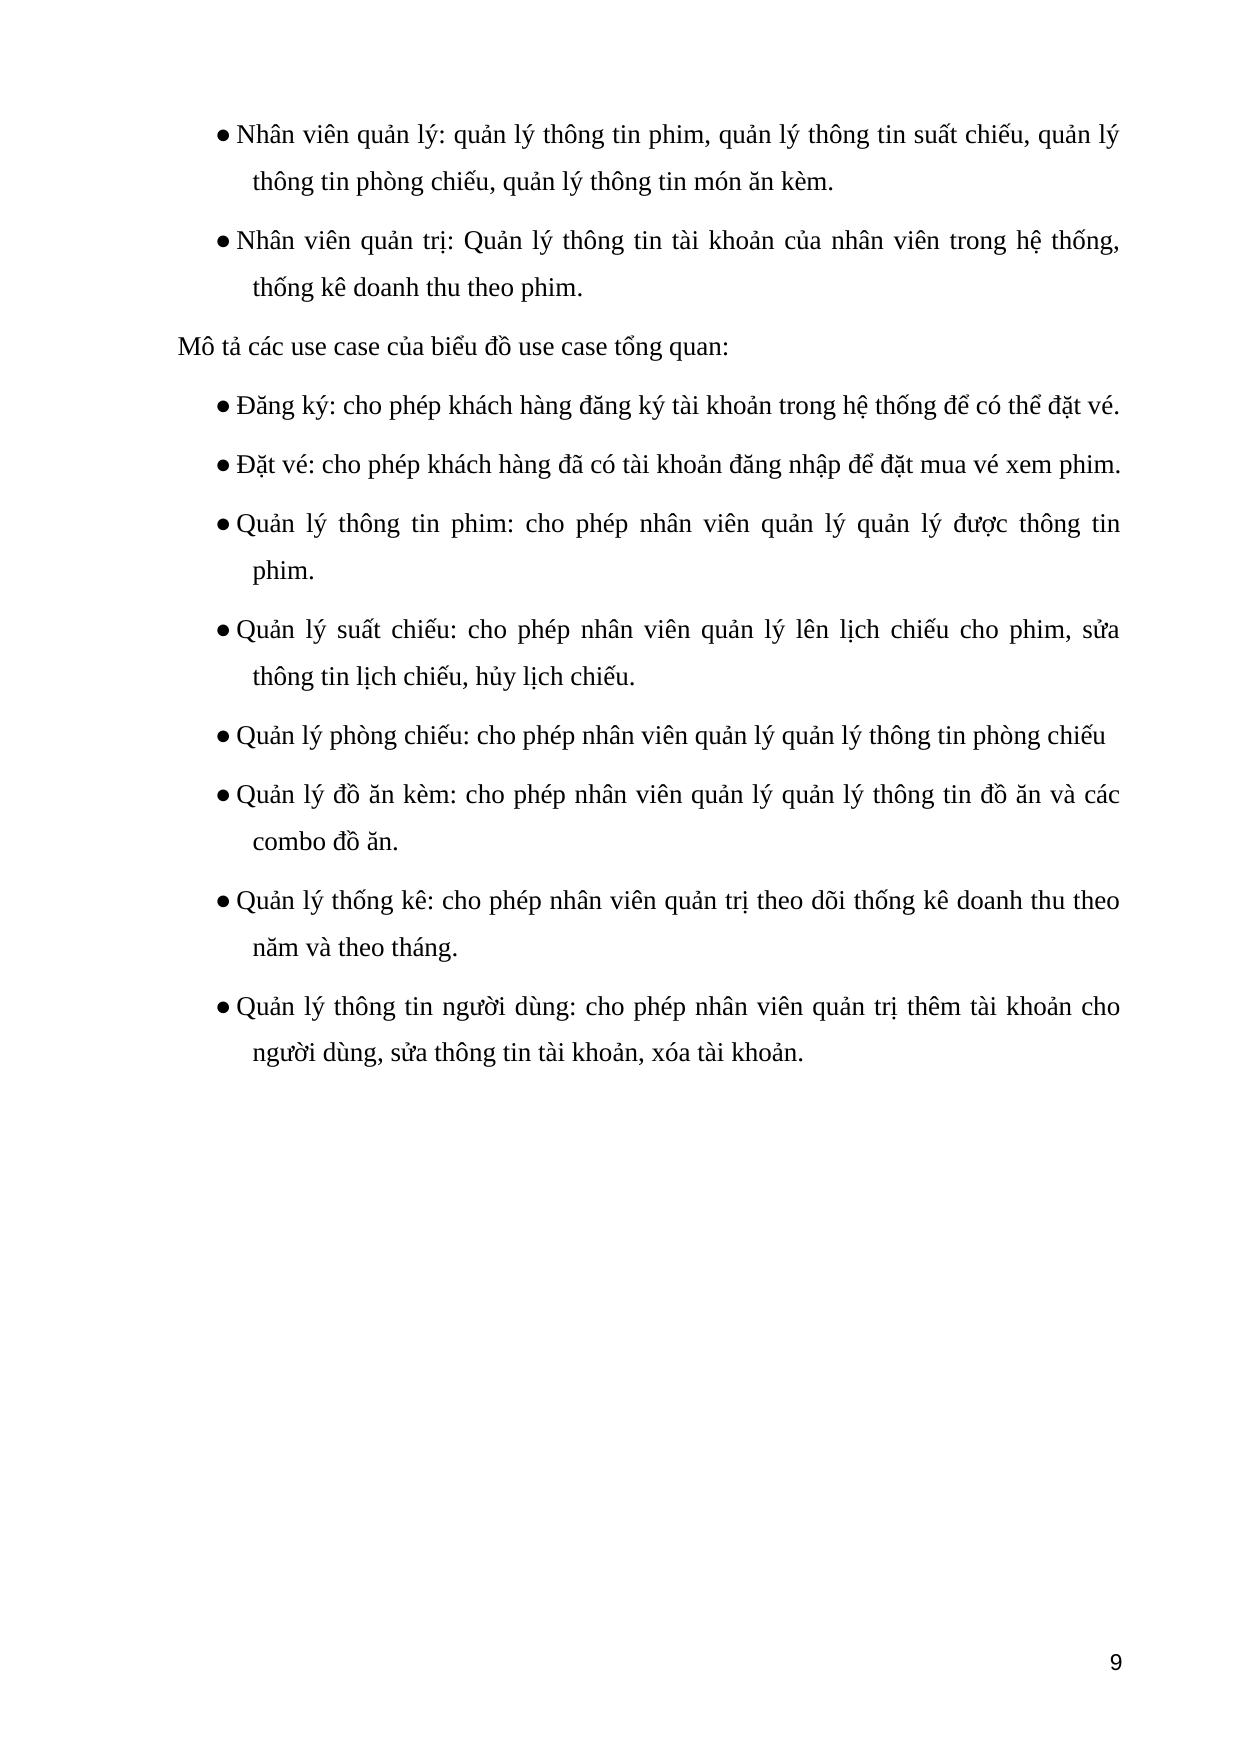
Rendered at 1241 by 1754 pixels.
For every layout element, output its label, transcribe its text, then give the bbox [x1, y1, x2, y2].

list Đăng ký: cho phép khách hàng đăng ký tài khoản trong hệ thống để có thể đặt vé. [215, 389, 1122, 420]
list Quản lý đồ ăn kèm: cho phép nhân viên quản lý quản lý thông tin đồ ăn và các combo đồ ăn. [215, 778, 1122, 856]
text Mô tả các use case của biểu đồ use case tổng quan: [177, 330, 1122, 361]
list Quản lý suất chiếu: cho phép nhân viên quản lý lên lịch chiếu cho phim, sửa thông tin lịch chiếu, hủy lịch chiếu. [215, 613, 1122, 691]
list Quản lý thống kê: cho phép nhân viên quản trị theo dõi thống kê doanh thu theo năm và theo tháng. [215, 884, 1122, 962]
list Quản lý thông tin người dùng: cho phép nhân viên quản trị thêm tài khoản cho người dùng, sửa thông tin tài khoản, xóa tài khoản. [215, 990, 1122, 1068]
list Đặt vé: cho phép khách hàng đã có tài khoản đăng nhập để đặt mua vé xem phim. [215, 448, 1122, 479]
list Nhân viên quản lý: quản lý thông tin phim, quản lý thông tin suất chiếu, quản lý thông tin phòng chiếu, quản lý thông tin món ăn kèm. [215, 118, 1122, 196]
list Nhân viên quản trị: Quản lý thông tin tài khoản của nhân viên trong hệ thống, thống kê doanh thu theo phim. [215, 224, 1122, 302]
list Quản lý thông tin phim: cho phép nhân viên quản lý quản lý được thông tin phim. [215, 507, 1122, 585]
list Quản lý phòng chiếu: cho phép nhân viên quản lý quản lý thông tin phòng chiếu [215, 719, 1122, 750]
